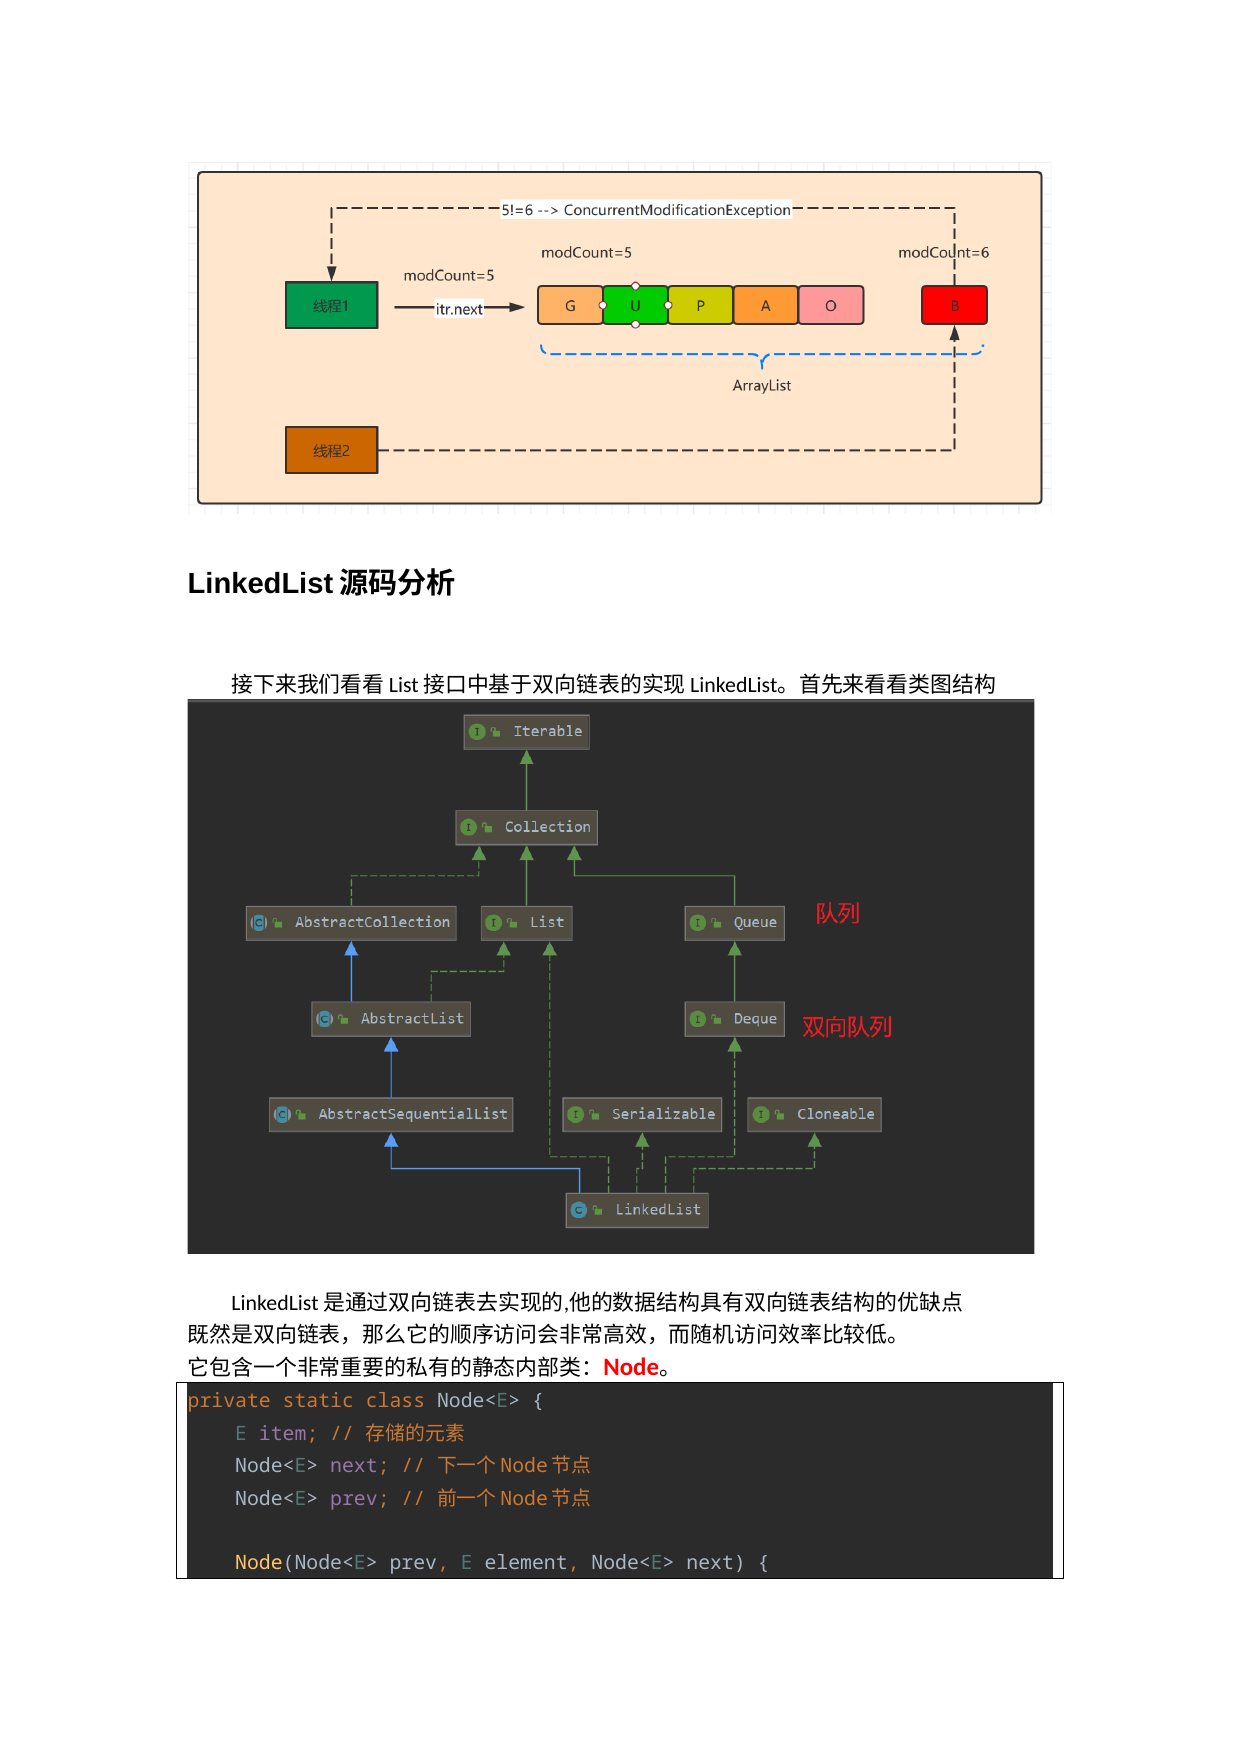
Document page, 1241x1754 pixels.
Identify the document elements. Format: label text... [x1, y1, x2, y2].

text LinkedList是通过双向链表去实现的,他的数据结构具有双向链表结构的优缺点 [187, 1284, 1053, 1317]
subtitle LinkedList源码分析 [187, 549, 1053, 614]
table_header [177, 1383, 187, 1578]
text 既然是双向链表，那么它的顺序访问会非常高效，而随机访问效率比较低。 [187, 1317, 1053, 1349]
text 它包含一个非常重要的私有的静态内部类：Node。 [187, 1349, 1053, 1382]
picture [187, 162, 1052, 514]
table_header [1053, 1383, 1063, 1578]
text 接下来我们看看List接口中基于双向链表的实现LinkedList。首先来看看类图结构 [187, 667, 1053, 699]
picture [187, 699, 1035, 1254]
